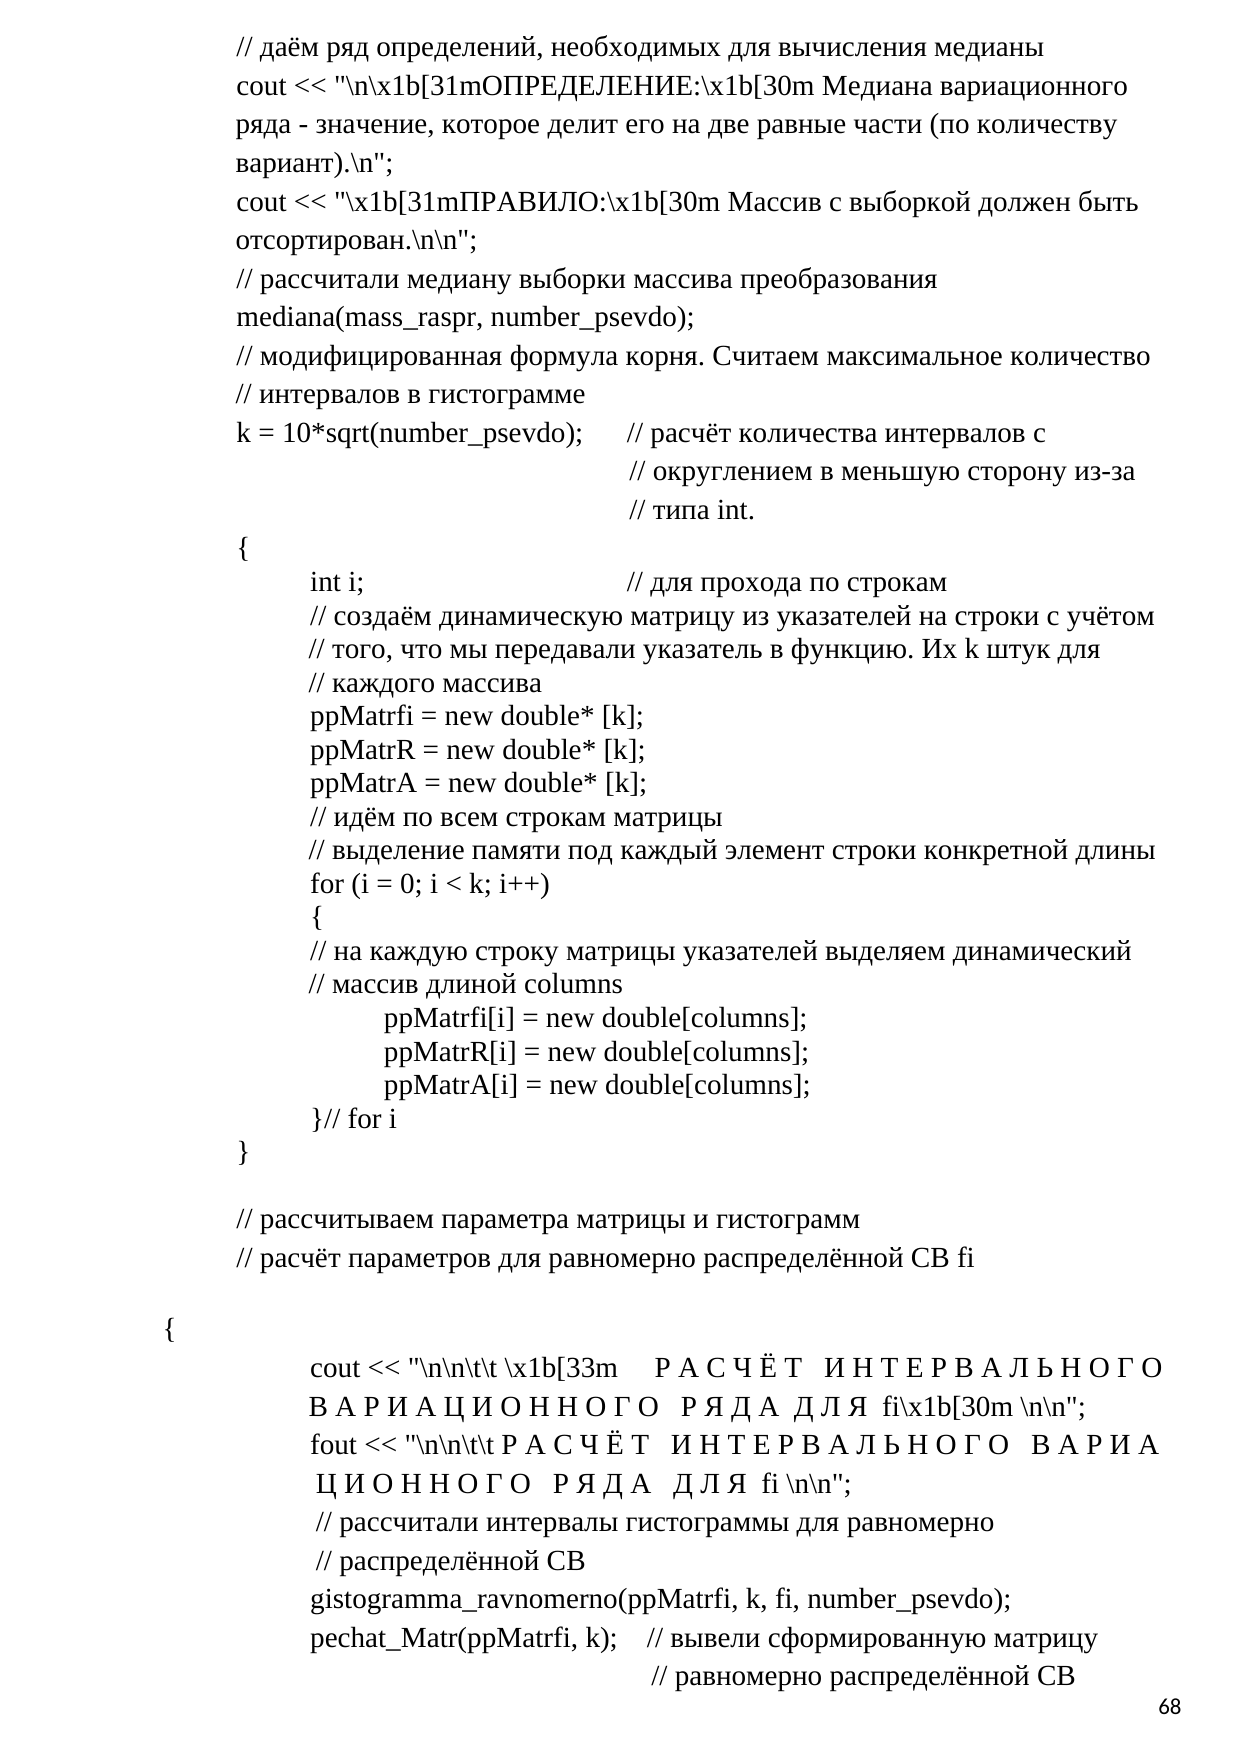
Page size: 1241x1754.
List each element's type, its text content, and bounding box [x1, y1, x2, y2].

text // распределённой СВ [162, 1543, 1181, 1576]
text }// for i [162, 1101, 1181, 1134]
text // интервалов в гистограмме [162, 376, 1181, 410]
text // создаём динамическую матрицу из указателей на строки с учётом [162, 598, 1181, 631]
text fout << "\n\n\t\t Р А С Ч Ё Т И Н Т Е Р В А Л Ь Н О Г О В А Р И А [162, 1427, 1181, 1461]
text // идём по всем строкам матрицы [162, 799, 1181, 832]
text ppMatrR[i] = new double[columns]; [162, 1034, 1181, 1067]
text cout << "\n\n\t\t \x1b[33m Р А С Ч Ё Т И Н Т Е Р В А Л Ь Н О Г О [162, 1350, 1181, 1384]
text { [162, 1312, 1181, 1345]
text В А Р И А Ц И О Н Н О Г О Р Я Д А Д Л Я fi\x1b[30m \n\n"; [162, 1389, 1181, 1422]
text pechat_Matr(ppMatrfi, k); // вывели сформированную матрицу [162, 1620, 1181, 1653]
text for (i = 0; i < k; i++) [162, 866, 1181, 899]
text // каждого массива [162, 665, 1181, 698]
text // расчёт параметров для равномерно распределённой СВ fi [162, 1240, 1181, 1273]
text } [162, 1134, 1181, 1168]
text // даём ряд определений, необходимых для вычисления медианы [162, 29, 1181, 63]
text cout << "\n\x1b[31mОПРЕДЕЛЕНИЕ:\x1b[30m Медиана вариационного [162, 68, 1181, 102]
text ppMatrfi = new double* [k]; [162, 698, 1181, 732]
text // на каждую строку матрицы указателей выделяем динамический [162, 933, 1181, 967]
text // массив длиной columns [162, 967, 1181, 1000]
text ppMatrR = new double* [k]; [162, 732, 1181, 765]
text // округлением в меньшую сторону из-за [162, 453, 1181, 487]
text Ц И О Н Н О Г О Р Я Д А Д Л Я fi \n\n"; [162, 1466, 1181, 1499]
text // модифицированная формула корня. Считаем максимальное количество [162, 338, 1181, 371]
text cout << "\x1b[31mПРАВИЛО:\x1b[30m Массив с выборкой должен быть [162, 184, 1181, 217]
text вариант).\n"; [162, 145, 1181, 179]
text // рассчитали медиану выборки массива преобразования [162, 261, 1181, 294]
text { [162, 531, 1181, 564]
text { [162, 899, 1181, 933]
text k = 10*sqrt(number_psevdo); // расчёт количества интервалов с [162, 415, 1181, 448]
text gistogramma_ravnomerno(ppMatrfi, k, fi, number_psevdo); [162, 1581, 1181, 1615]
text ppMatrA[i] = new double[columns]; [162, 1067, 1181, 1101]
text // типа int. [162, 492, 1181, 526]
text int i; // для прохода по строкам [162, 564, 1181, 598]
text // того, что мы передавали указатель в функцию. Их k штук для [162, 631, 1181, 665]
text mediana(mass_raspr, number_psevdo); [162, 299, 1181, 333]
text ppMatrfi[i] = new double[columns]; [162, 1000, 1181, 1034]
text // рассчитали интервалы гистограммы для равномерно [162, 1504, 1181, 1538]
text // рассчитываем параметра матрицы и гистограмм [162, 1201, 1181, 1235]
text // выделение памяти под каждый элемент строки конкретной длины [162, 832, 1181, 866]
text ряда - значение, которое делит его на две равные части (по количеству [162, 107, 1181, 140]
text ppMatrA = new double* [k]; [162, 765, 1181, 799]
text // равномерно распределённой СВ [162, 1658, 1181, 1692]
text отсортирован.\n\n"; [162, 222, 1181, 256]
